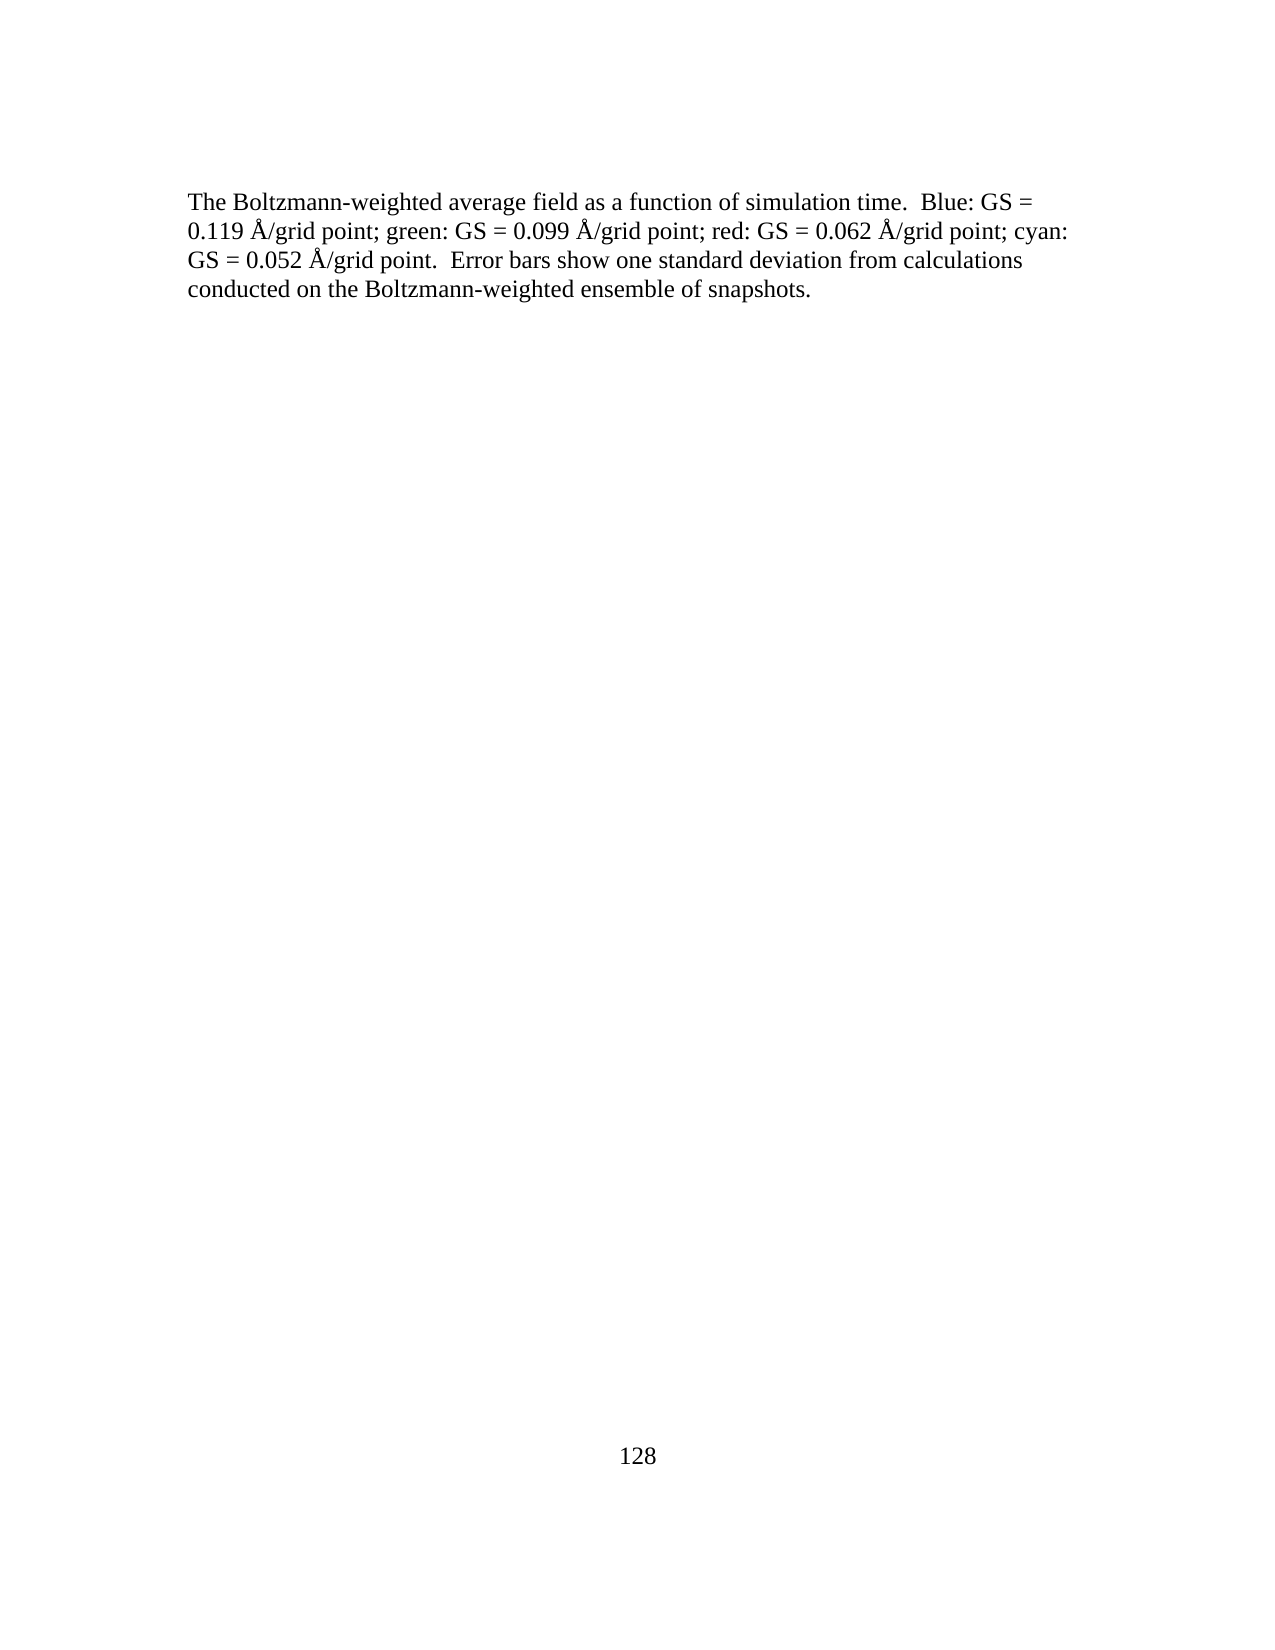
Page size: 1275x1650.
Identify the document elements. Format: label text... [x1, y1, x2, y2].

text The Boltzmann-weighted average field as a function of simulation time. Blue: GS = 0.119 Å/grid point; green: GS = 0.099 Å/grid point; red: GS = 0.062 Å/grid point; cyan: GS = 0.052 Å/grid point. Error bars show one standard deviation from calculations conducted on the Boltzmann-weighted ensemble of snapshots. [187, 187, 1087, 302]
